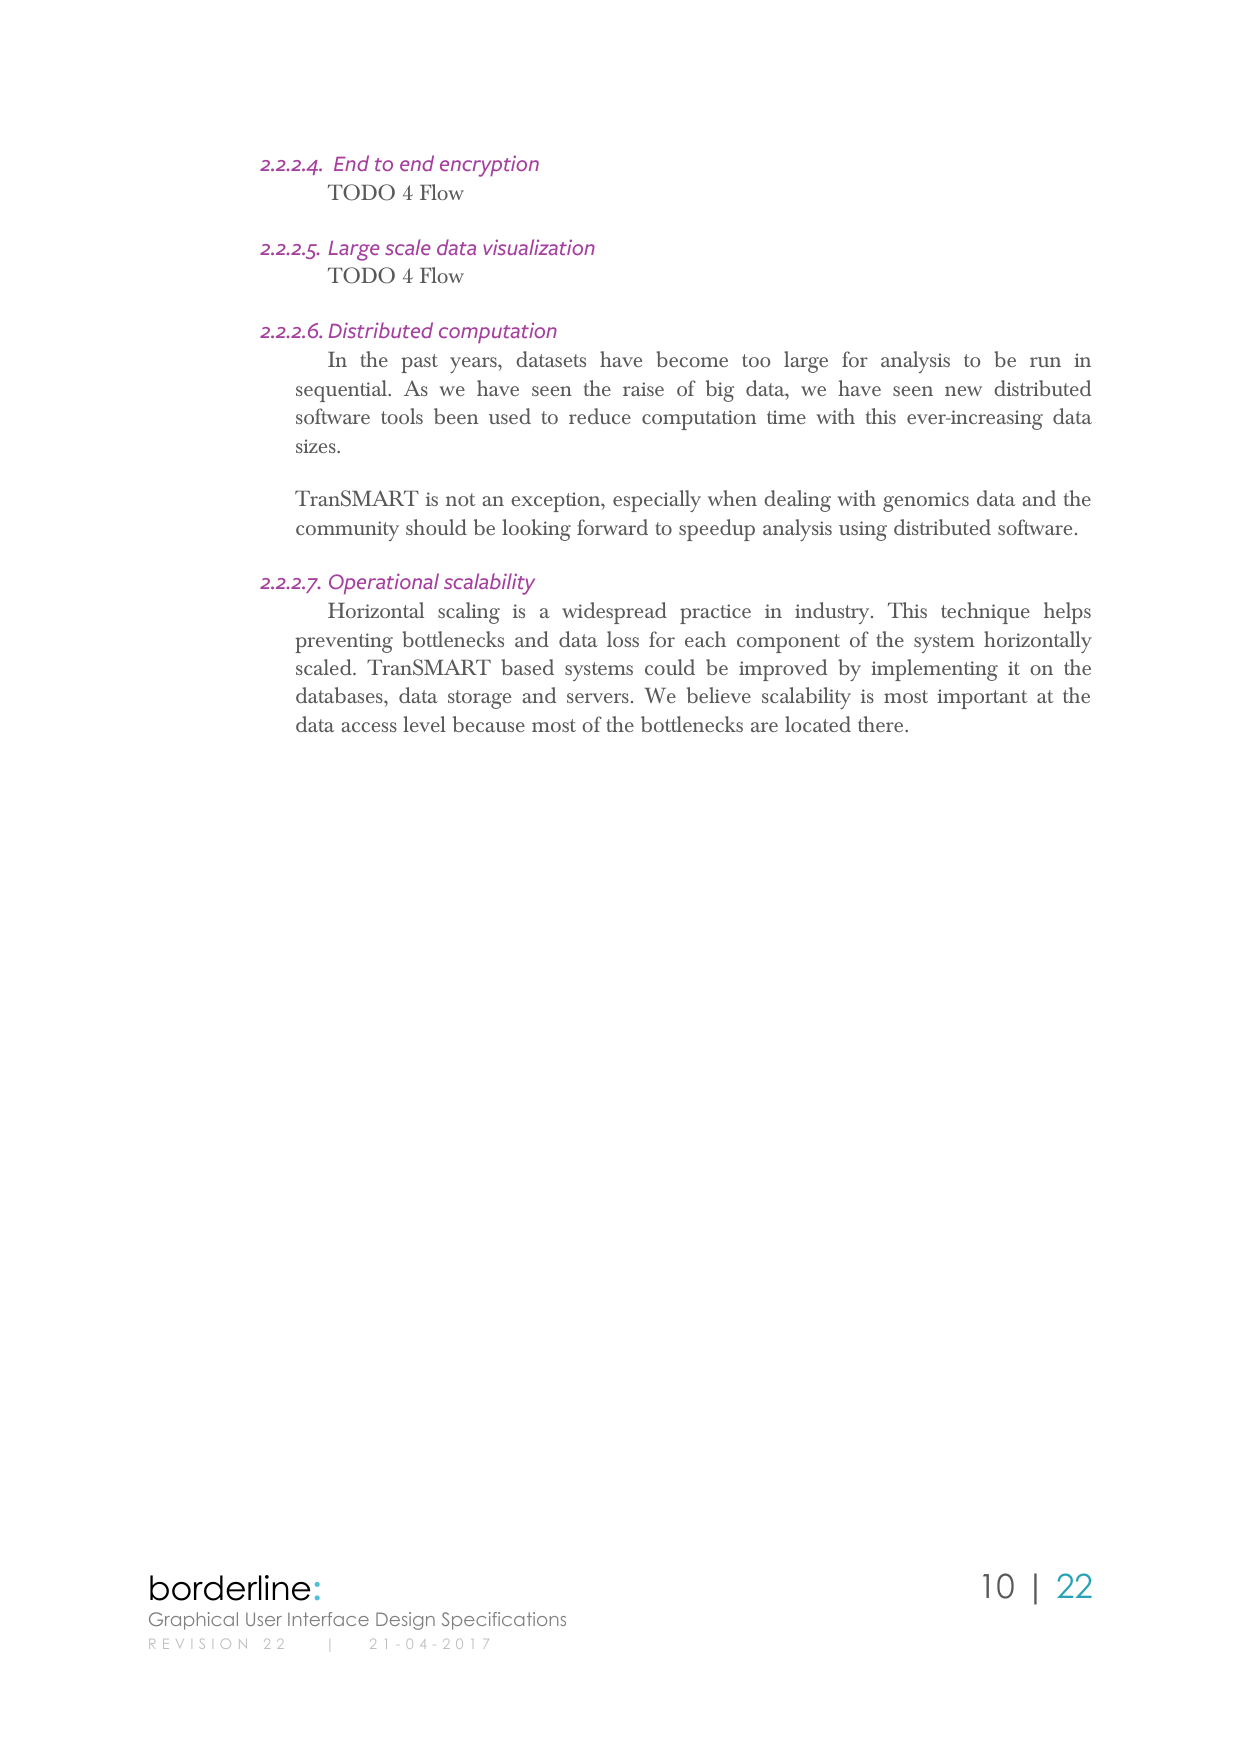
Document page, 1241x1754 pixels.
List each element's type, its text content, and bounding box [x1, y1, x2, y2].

subtitle Operational scalability [260, 566, 1093, 596]
text In the past years, datasets have become too large for analysis to be run in sequential. As we have seen the raise of big data, we have seen new distributed software tools been used to reduce computation time with this ever-increasing data sizes. [295, 346, 1093, 459]
subtitle Large scale data visualization [260, 231, 1093, 262]
subtitle Distributed computation [260, 315, 1093, 346]
text Horizontal scaling is a widespread practice in industry. This technique helps preventing bottlenecks and data loss for each component of the system horizontally scaled. TranSMART based systems could be improved by implementing it on the databases, data storage and servers. We believe scalability is most important at the data access level because most of the bottlenecks are located there. [295, 596, 1093, 739]
text TODO 4 Flow [328, 262, 1093, 290]
subtitle End to end encryption [260, 148, 1093, 178]
text TranSMART is not an exception, especially when dealing with genomics data and the community should be looking forward to speedup analysis using distributed software. [295, 484, 1093, 541]
text TODO 4 Flow [328, 178, 1093, 206]
